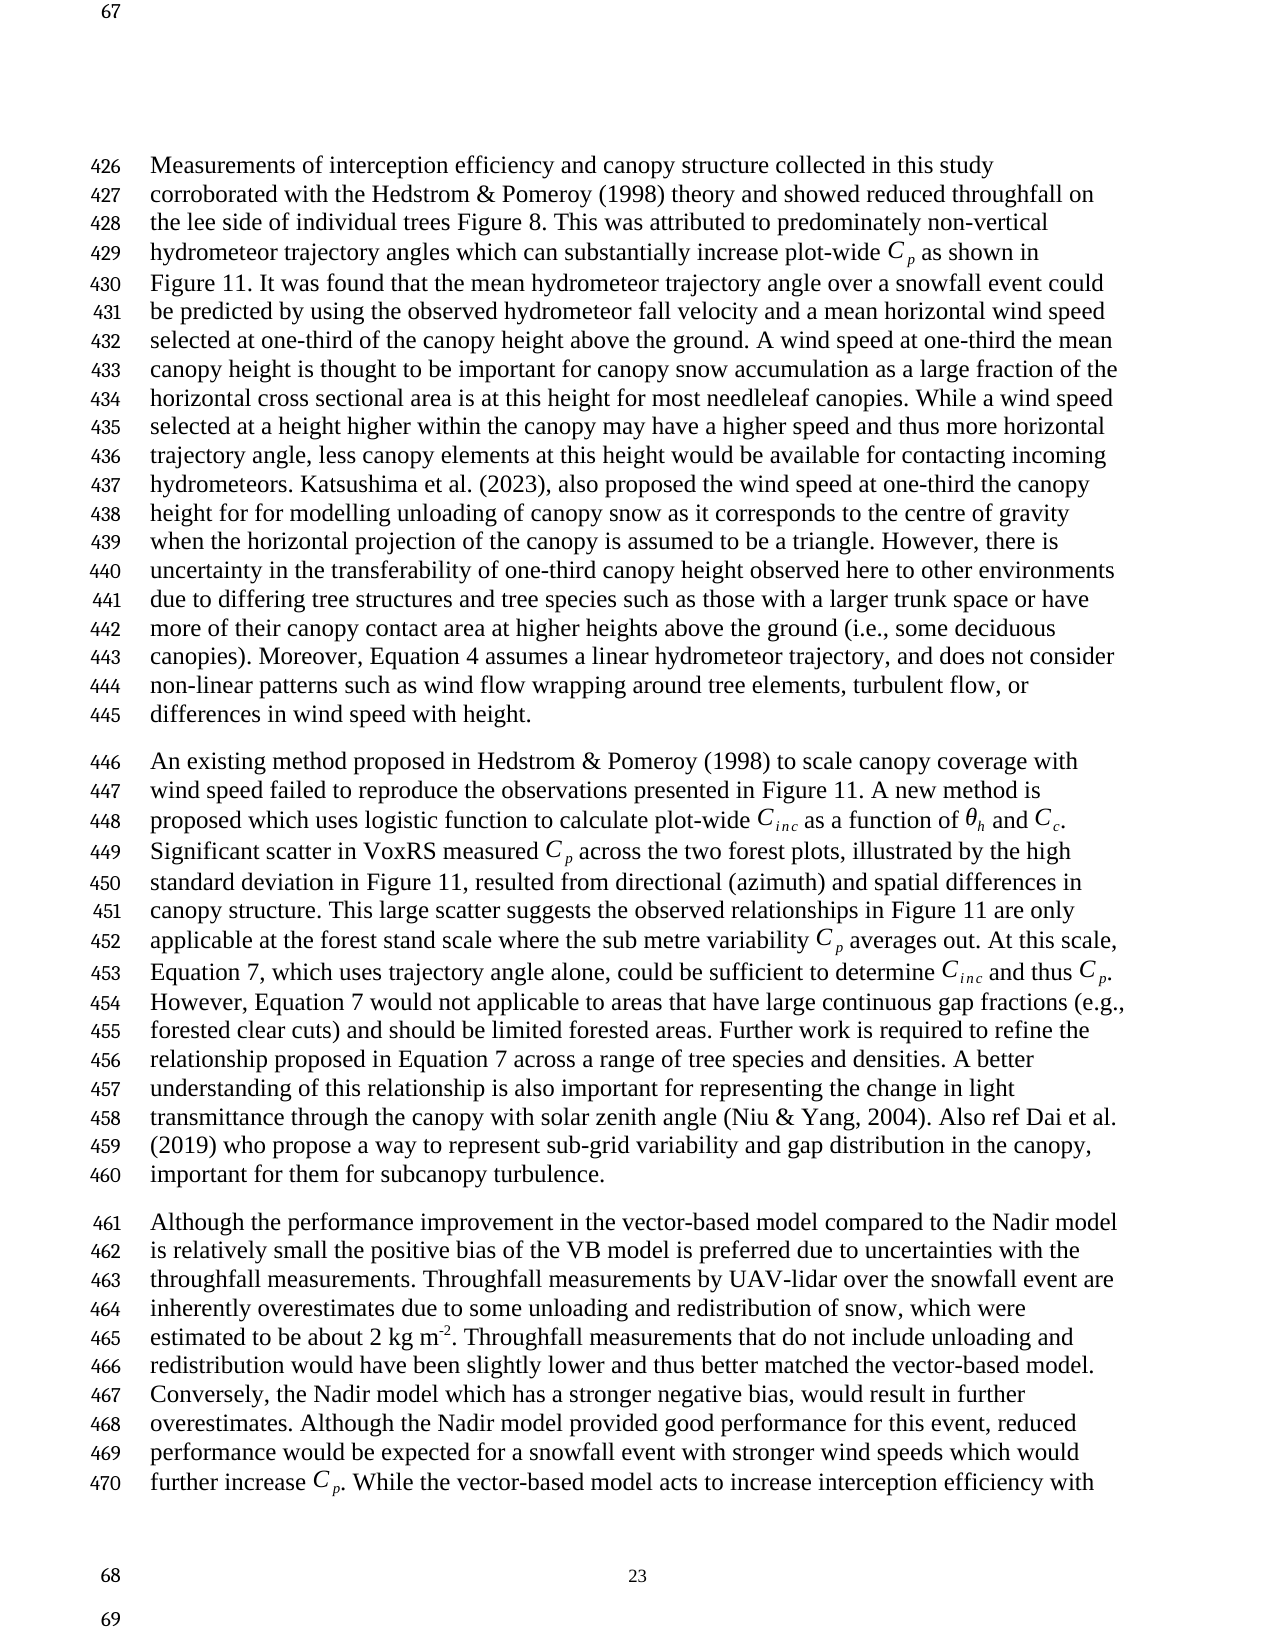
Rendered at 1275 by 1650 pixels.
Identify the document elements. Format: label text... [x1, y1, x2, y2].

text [150, 1207, 1125, 1497]
text Measurements of interception efficiency and canopy structure collected in this study corroborated with the Hedstrom & Pomeroy (1998) theory and showed reduced throughfall on the lee side of individual trees Figure 8. This was attributed to predominately non-vertical hydrometeor trajectory angles which can substantially increase plot-wide as shown in Figure 11. It was found that the mean hydrometeor trajectory angle over a snowfall event could be predicted by using the observed hydrometeor fall velocity and a mean horizontal wind speed selected at one-third of the canopy height above the ground. A wind speed at one-third the mean canopy height is thought to be important for canopy snow accumulation as a large fraction of the horizontal cross sectional area is at this height for most needleleaf canopies. While a wind speed selected at a height higher within the canopy may have a higher speed and thus more horizontal trajectory angle, less canopy elements at this height would be available for contacting incoming hydrometeors. Katsushima et al. (2023), also proposed the wind speed at one-third the canopy height for for modelling unloading of canopy snow as it corresponds to the centre of gravity when the horizontal projection of the canopy is assumed to be a triangle. However, there is uncertainty in the transferability of one-third canopy height observed here to other environments due to differing tree structures and tree species such as those with a larger trunk space or have more of their canopy contact area at higher heights above the ground (i.e., some deciduous canopies). Moreover, Equation 4 assumes a linear hydrometeor trajectory, and does not consider non-linear patterns such as wind flow wrapping around tree elements, turbulent flow, or differences in wind speed with height. [150, 150, 1125, 728]
text An existing method proposed in Hedstrom & Pomeroy (1998) to scale canopy coverage with wind speed failed to reproduce the observations presented in Figure 11. A new method is proposed which uses logistic function to calculate plot-wide as a function of and . Significant scatter in VoxRS measured across the two forest plots, illustrated by the high standard deviation in Figure 11, resulted from directional (azimuth) and spatial differences in canopy structure. This large scatter suggests the observed relationships in Figure 11 are only applicable at the forest stand scale where the sub metre variability averages out. At this scale, Equation 7, which uses trajectory angle alone, could be sufficient to determine and thus . However, Equation 7 would not applicable to areas that have large continuous gap fractions (e.g., forested clear cuts) and should be limited forested areas. Further work is required to refine the relationship proposed in Equation 7 across a range of tree species and densities. A better understanding of this relationship is also important for representing the change in light transmittance through the canopy with solar zenith angle (Niu & Yang, 2004). Also ref Dai et al. (2019) who propose a way to represent sub-grid variability and gap distribution in the canopy, important for them for subcanopy turbulence. [150, 746, 1125, 1188]
